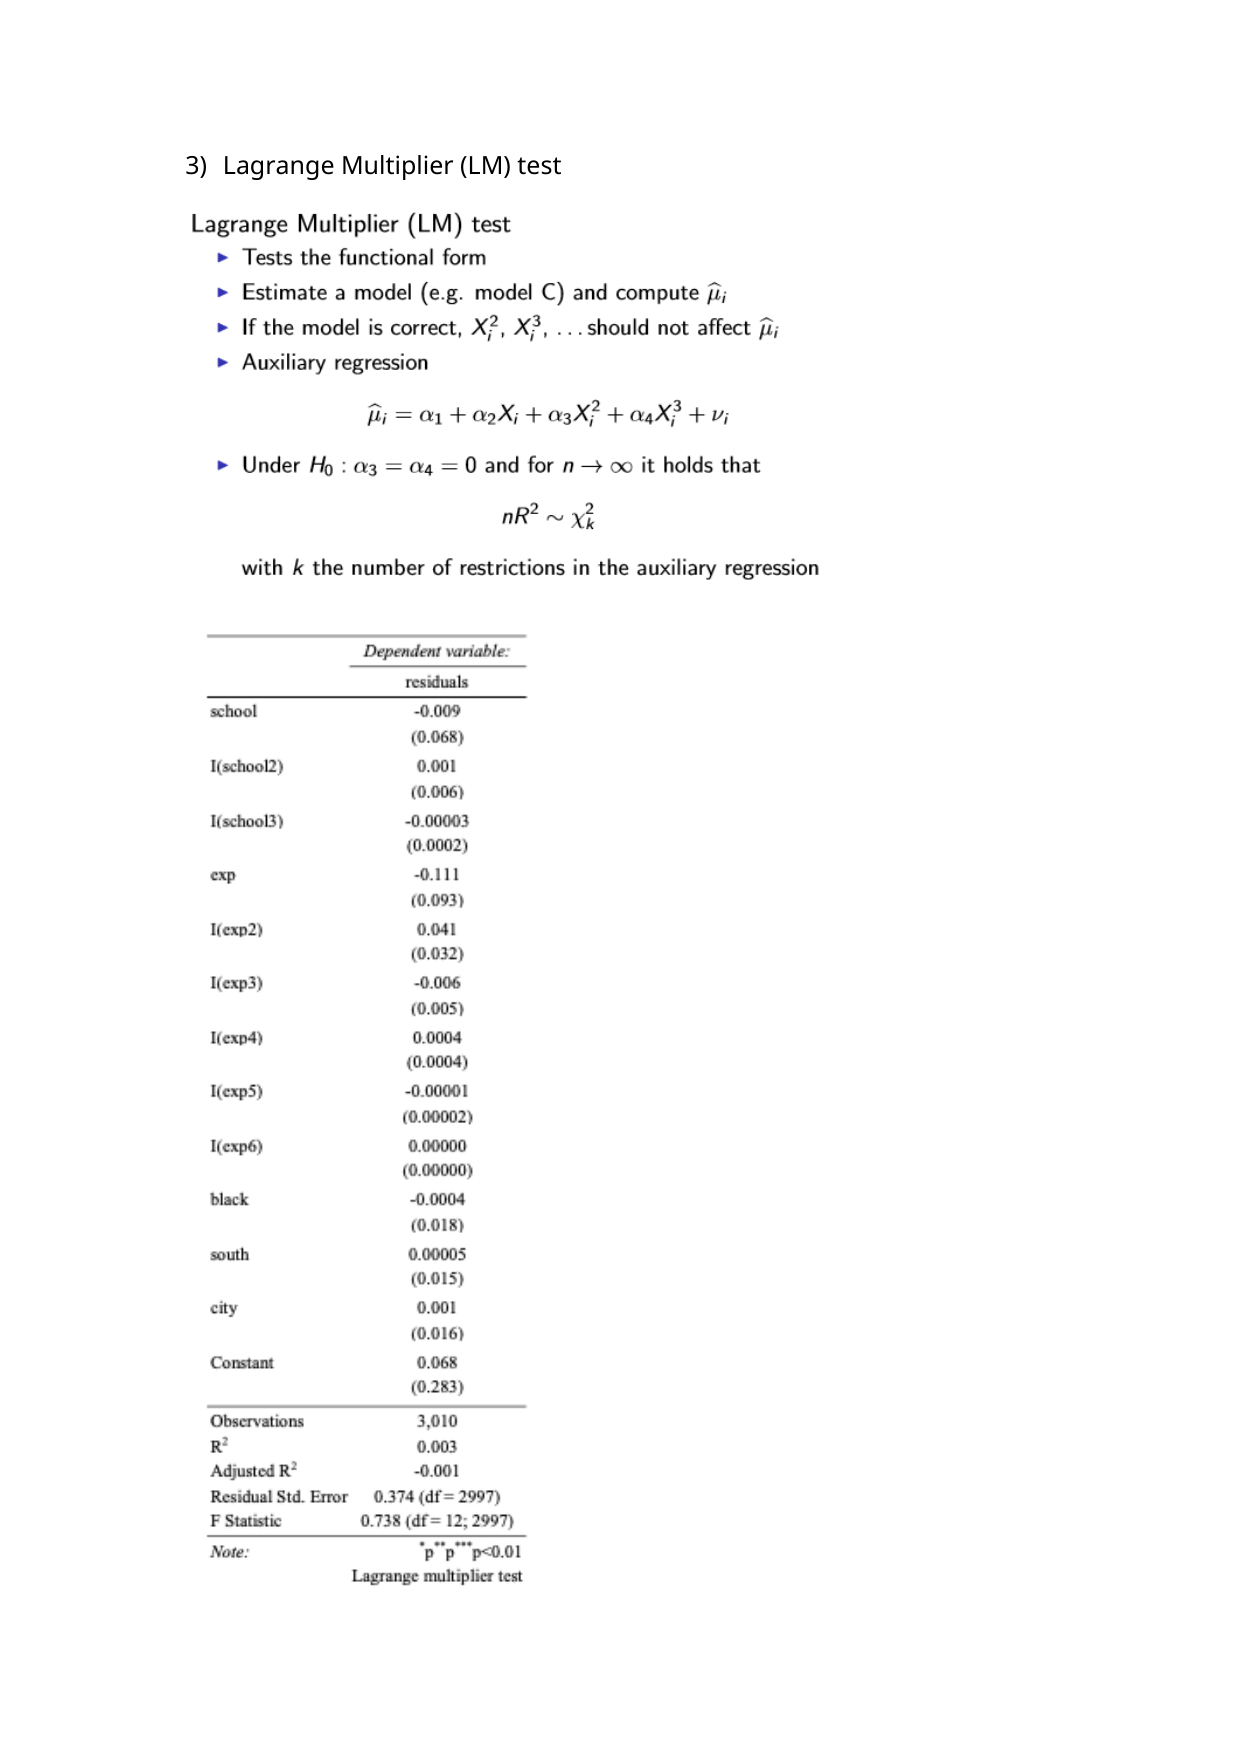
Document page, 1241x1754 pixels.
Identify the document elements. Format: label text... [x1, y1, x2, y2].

picture [185, 201, 849, 603]
list Lagrange Multiplier (LM) test [185, 148, 1093, 182]
picture [185, 621, 564, 1606]
